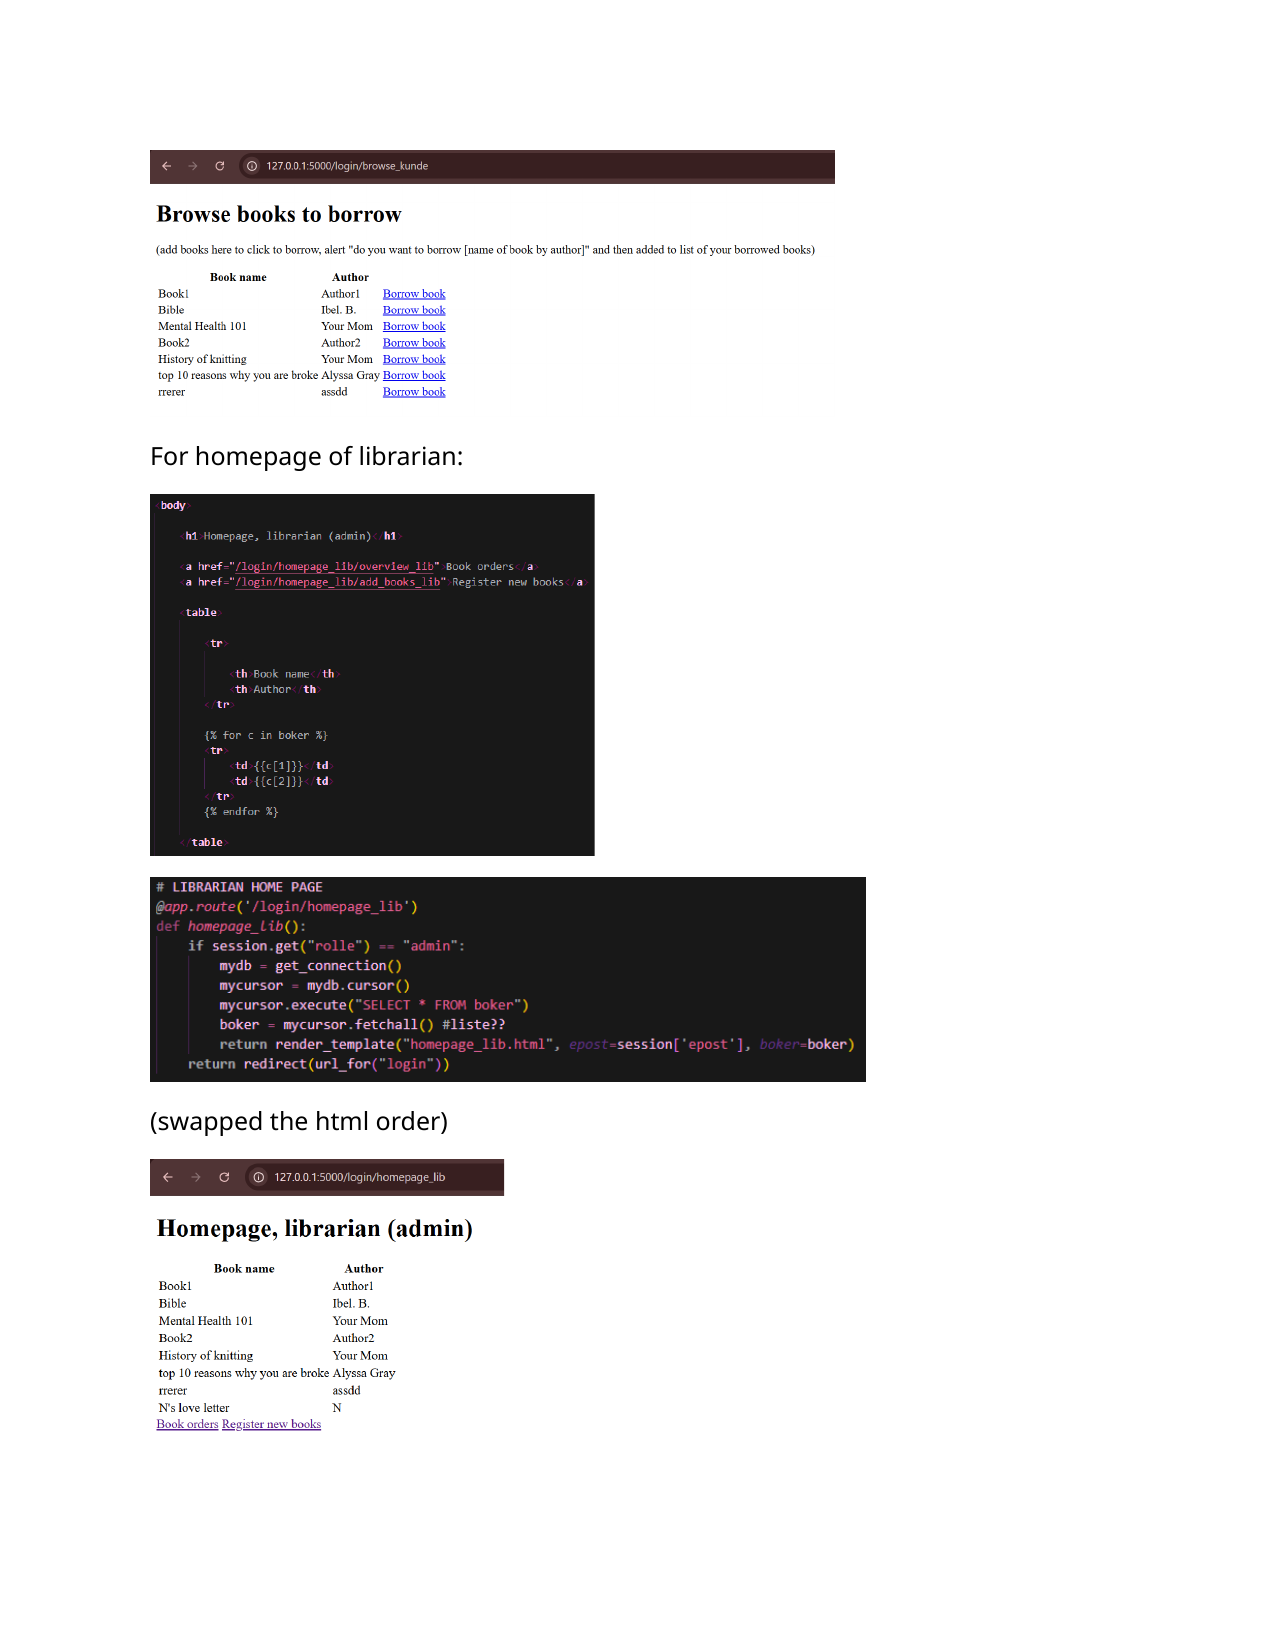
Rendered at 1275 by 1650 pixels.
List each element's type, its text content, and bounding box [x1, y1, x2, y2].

text For homepage of librarian: [150, 438, 1125, 473]
picture [150, 494, 595, 856]
picture [150, 1159, 505, 1449]
picture [150, 150, 835, 417]
text (swapped the html order) [150, 1104, 1125, 1138]
picture [150, 877, 866, 1082]
